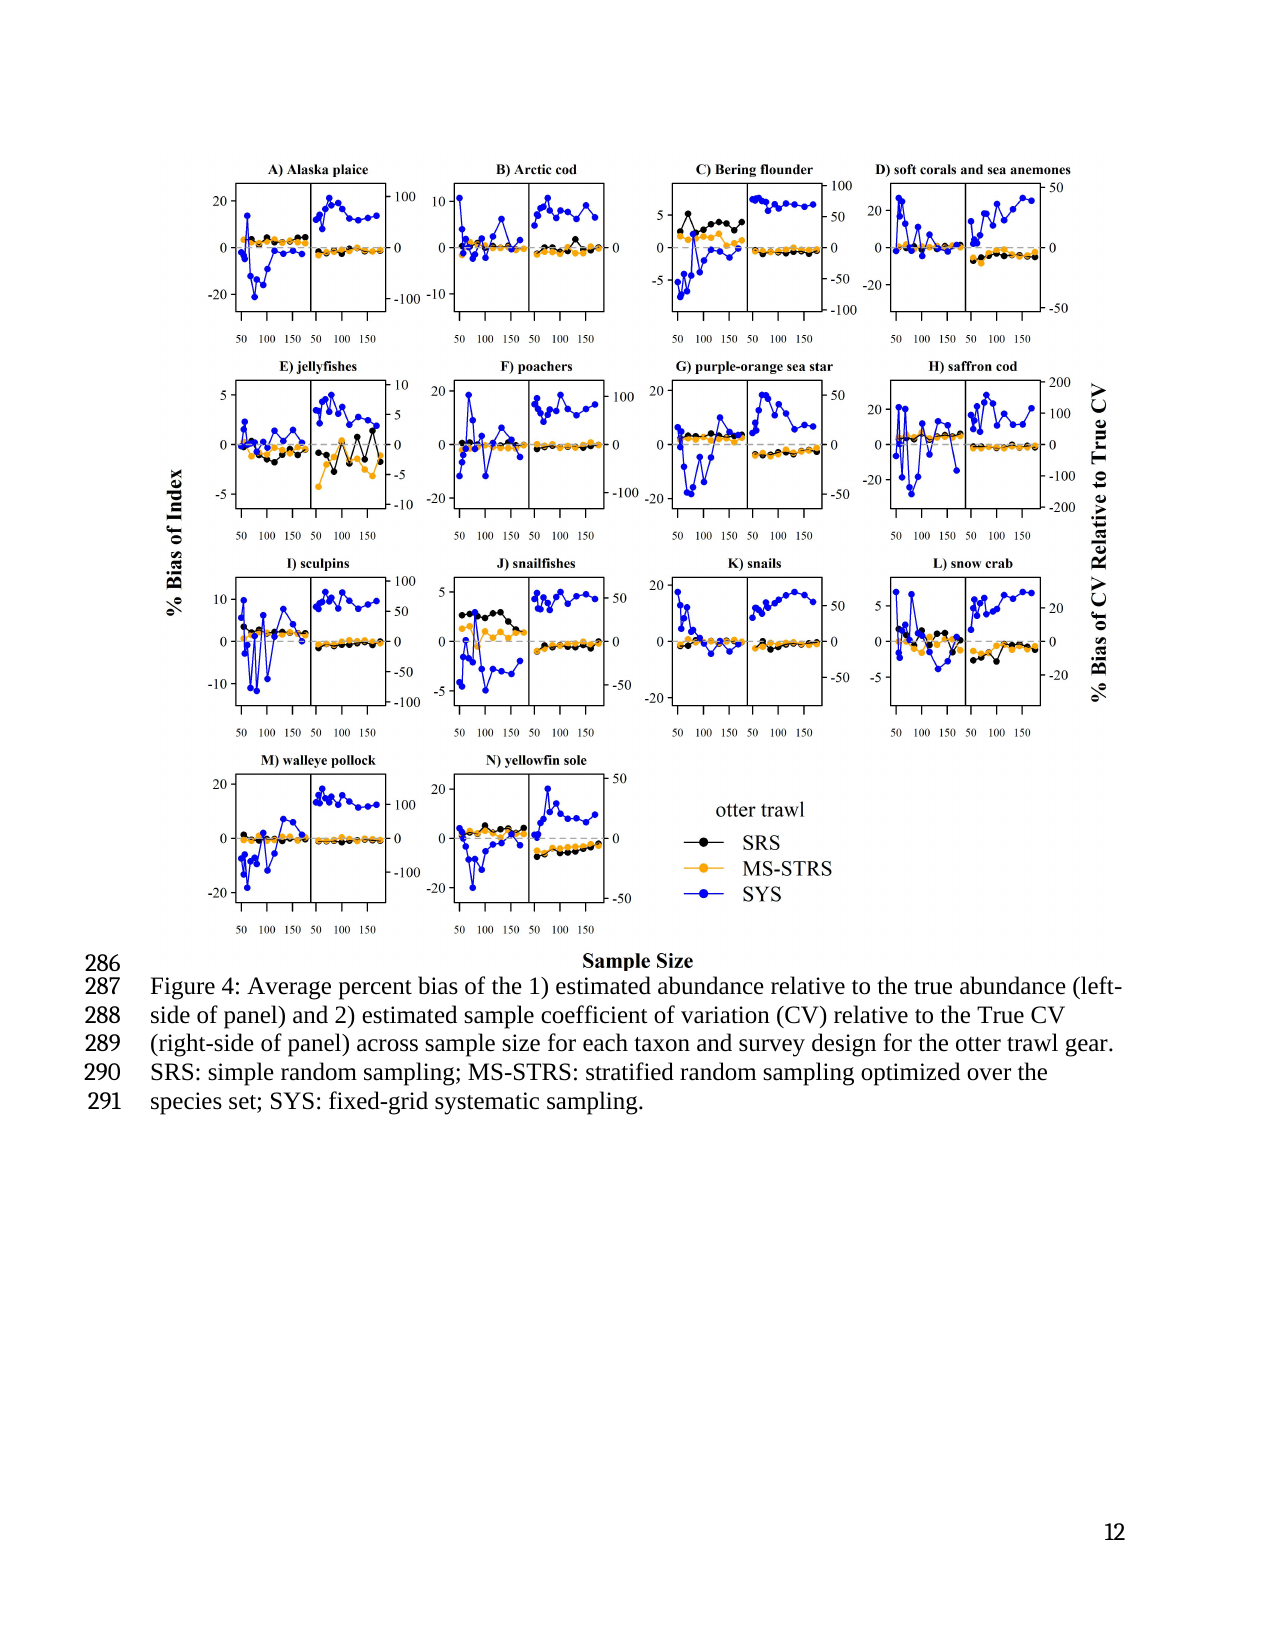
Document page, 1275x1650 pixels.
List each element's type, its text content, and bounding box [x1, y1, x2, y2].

picture [150, 150, 1125, 971]
text Figure 4: Average percent bias of the 1) estimated abundance relative to the true abundance (left-side of panel) and 2) estimated sample coefficient of variation (CV) relative to the True CV (right-side of panel) across sample size for each taxon and survey design for the otter trawl gear. SRS: simple random sampling; MS-STRS: stratified random sampling optimized over the species set; SYS: fixed-grid systematic sampling. [150, 971, 1125, 1115]
